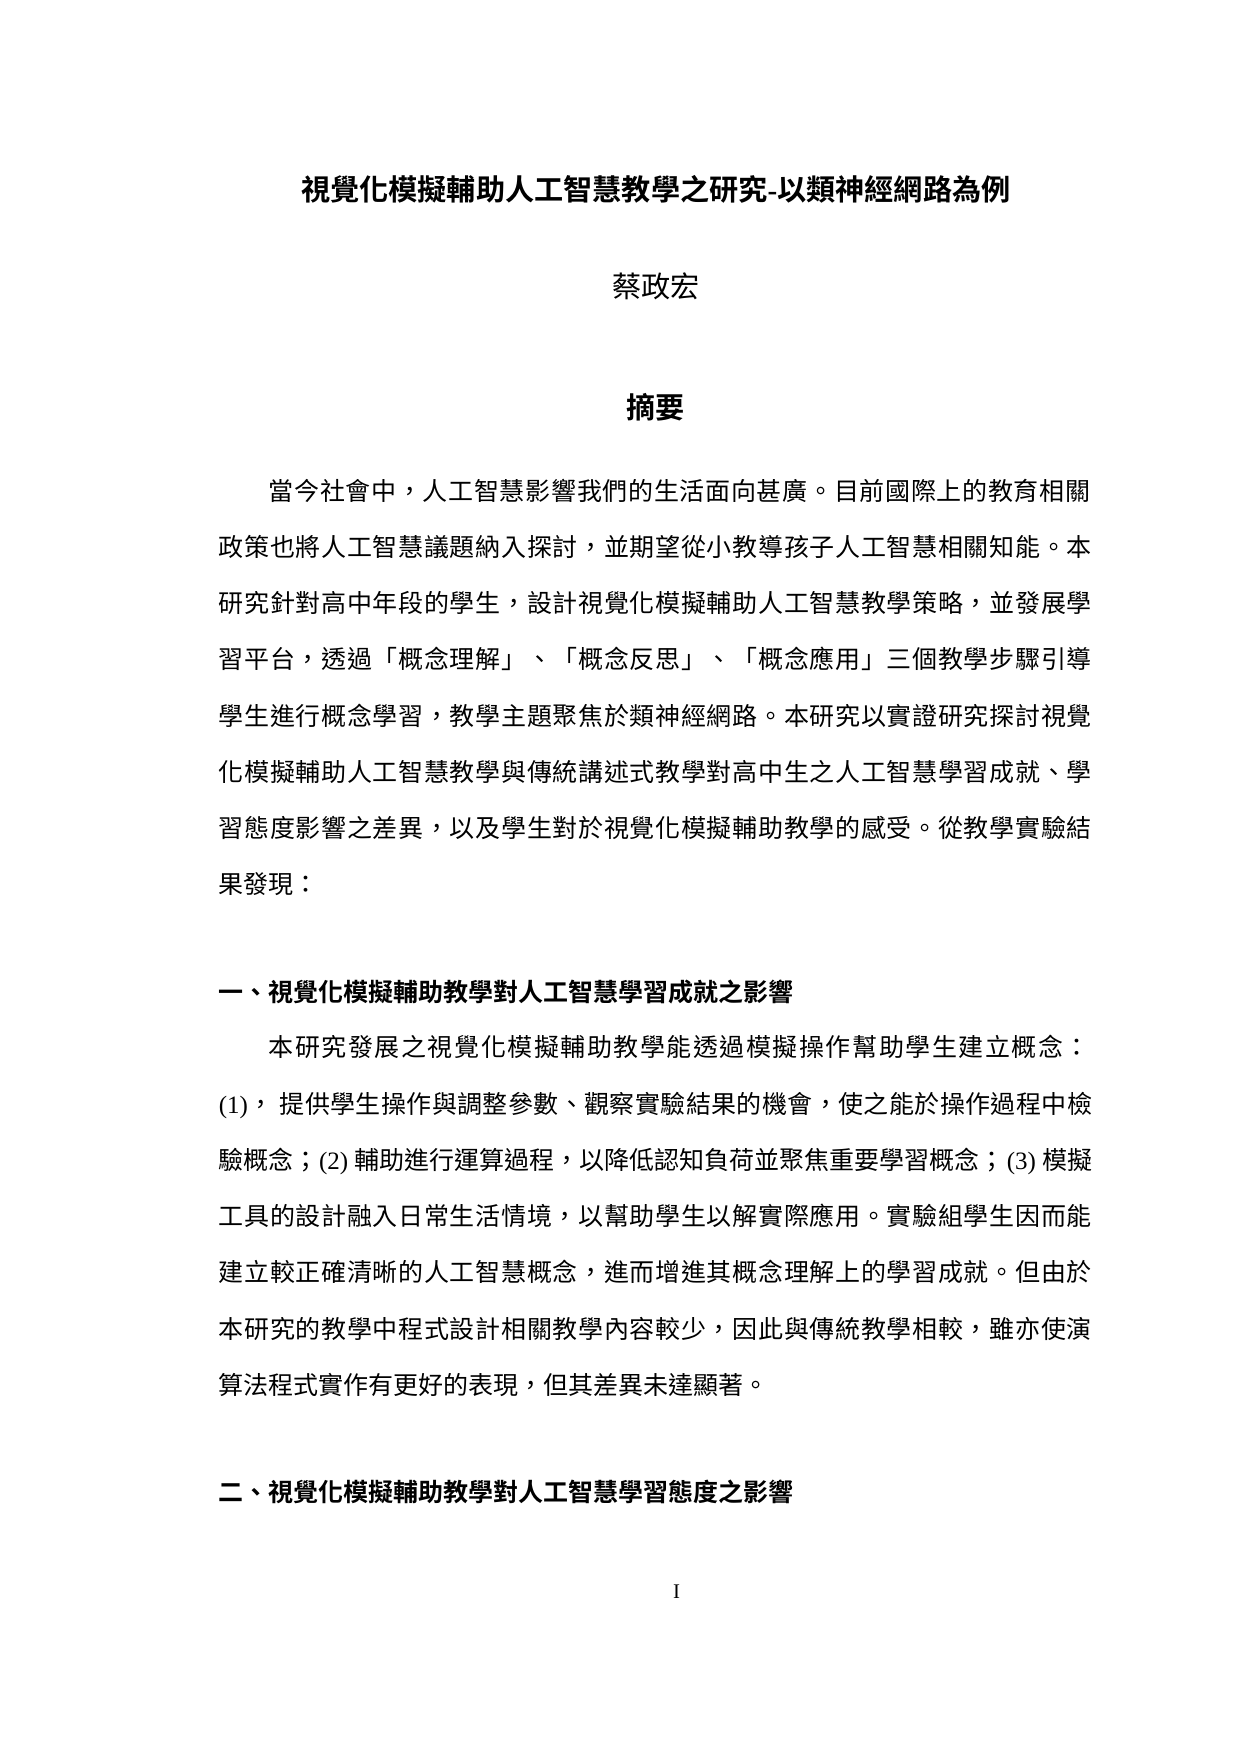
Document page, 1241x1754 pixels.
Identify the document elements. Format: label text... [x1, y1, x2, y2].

text 視覺化模擬輔助人工智慧教學之研究-以類神經網路為例 [218, 151, 1092, 226]
title 摘要 [218, 368, 1092, 443]
text 當今社會中，人工智慧影響我們的生活面向甚廣。目前國際上的教育相關政策也將人工智慧議題納入探討，並期望從小教導孩子人工智慧相關知能。本研究針對高中年段的學生，設計視覺化模擬輔助人工智慧教學策略，並發展學習平台，透過「概念理解」、「概念反思」、「概念應用」三個教學步驟引導學生進行概念學習，教學主題聚焦於類神經網路。本研究以實證研究探討視覺化模擬輔助人工智慧教學與傳統講述式教學對高中生之人工智慧學習成就、學習態度影響之差異，以及學生對於視覺化模擬輔助教學的感受。從教學實驗結果發現： [218, 470, 1092, 902]
text 本研究發展之視覺化模擬輔助教學能透過模擬操作幫助學生建立概念：(1)， 提供學生操作與調整參數、觀察實驗結果的機會，使之能於操作過程中檢驗概念；(2) 輔助進行運算過程，以降低認知負荷並聚焦重要學習概念；(3) 模擬工具的設計融入日常生活情境，以幫助學生以解實際應用。實驗組學生因而能建立較正確清晰的人工智慧概念，進而增進其概念理解上的學習成就。但由於本研究的教學中程式設計相關教學內容較少，因此與傳統教學相較，雖亦使演算法程式實作有更好的表現，但其差異未達顯著。 [218, 1027, 1092, 1402]
text 一、視覺化模擬輔助教學對人工智慧學習成就之影響 [218, 972, 1092, 1009]
text 蔡政宏 [218, 247, 1092, 322]
text 二、視覺化模擬輔助教學對人工智慧學習態度之影響 [218, 1472, 1092, 1510]
